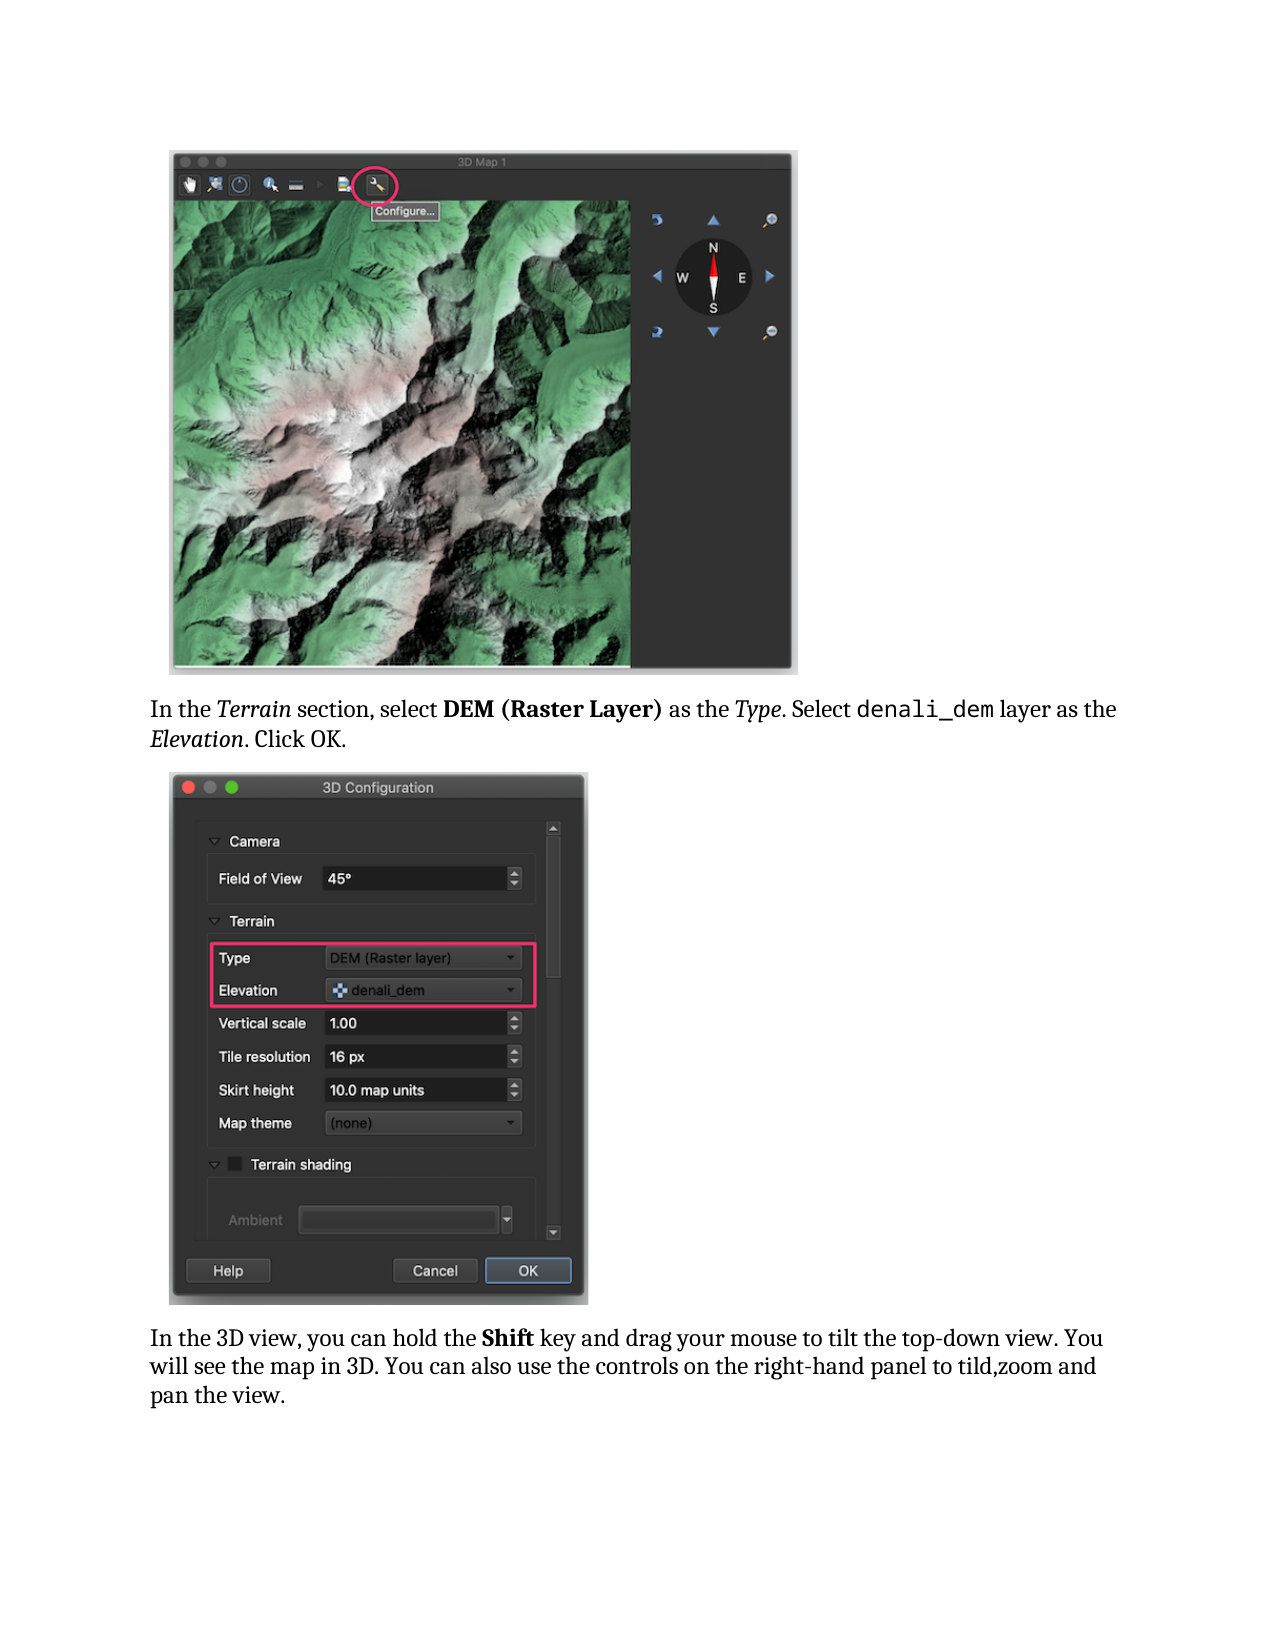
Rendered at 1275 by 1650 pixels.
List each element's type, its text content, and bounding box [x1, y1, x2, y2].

picture [168, 772, 589, 1305]
text In the 3D view, you can hold the Shift key and drag your mouse to tilt the top-down view. You will see the map in 3D. You can also use the controls on the right-hand panel to tild,zoom and pan the view. [150, 1323, 1125, 1410]
text In the Terrain section, select DEM (Raster Layer) as the Type. Select denali_dem layer as the Elevation. Click OK. [150, 693, 1125, 753]
picture [168, 150, 799, 675]
